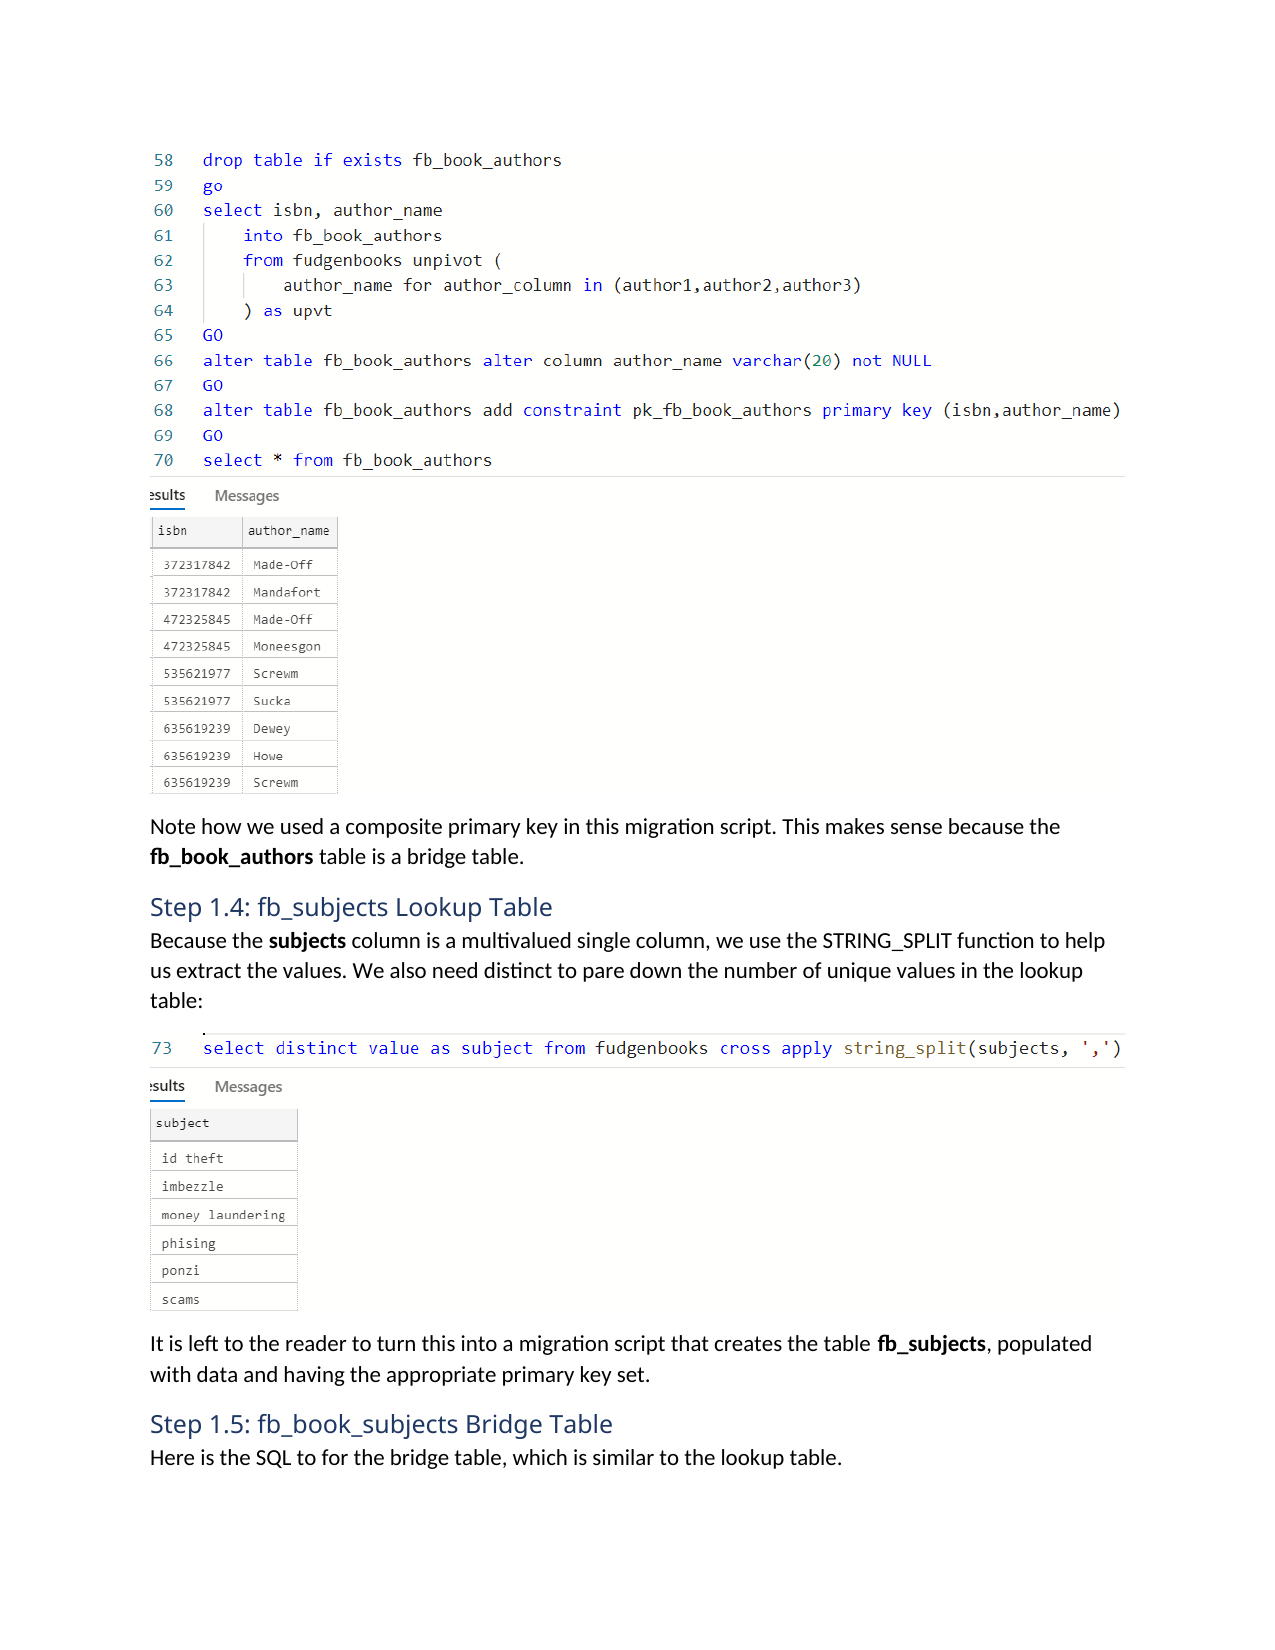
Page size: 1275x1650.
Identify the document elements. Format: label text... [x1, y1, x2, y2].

text Note how we used a composite primary key in this migration script. This makes sense because the fb_book_authors table is a bridge table. [150, 812, 1125, 870]
subtitle Step 1.5: fb_book_subjects Bridge Table [150, 1407, 1125, 1441]
text Because the subjects column is a multivalued single column, we use the STRING_SPLIT function to help us extract the values. We also need distinct to pare down the number of unique values in the lookup table: [150, 926, 1125, 1014]
text It is left to the reader to turn this into a migration script that creates the table fb_subjects, populated with data and having the appropriate primary key set. [150, 1329, 1125, 1388]
picture [150, 150, 1125, 794]
subtitle Step 1.4: fb_subjects Lookup Table [150, 889, 1125, 923]
text Here is the SQL to for the bridge table, which is similar to the lookup table. [150, 1443, 1125, 1471]
picture [150, 1033, 1125, 1311]
